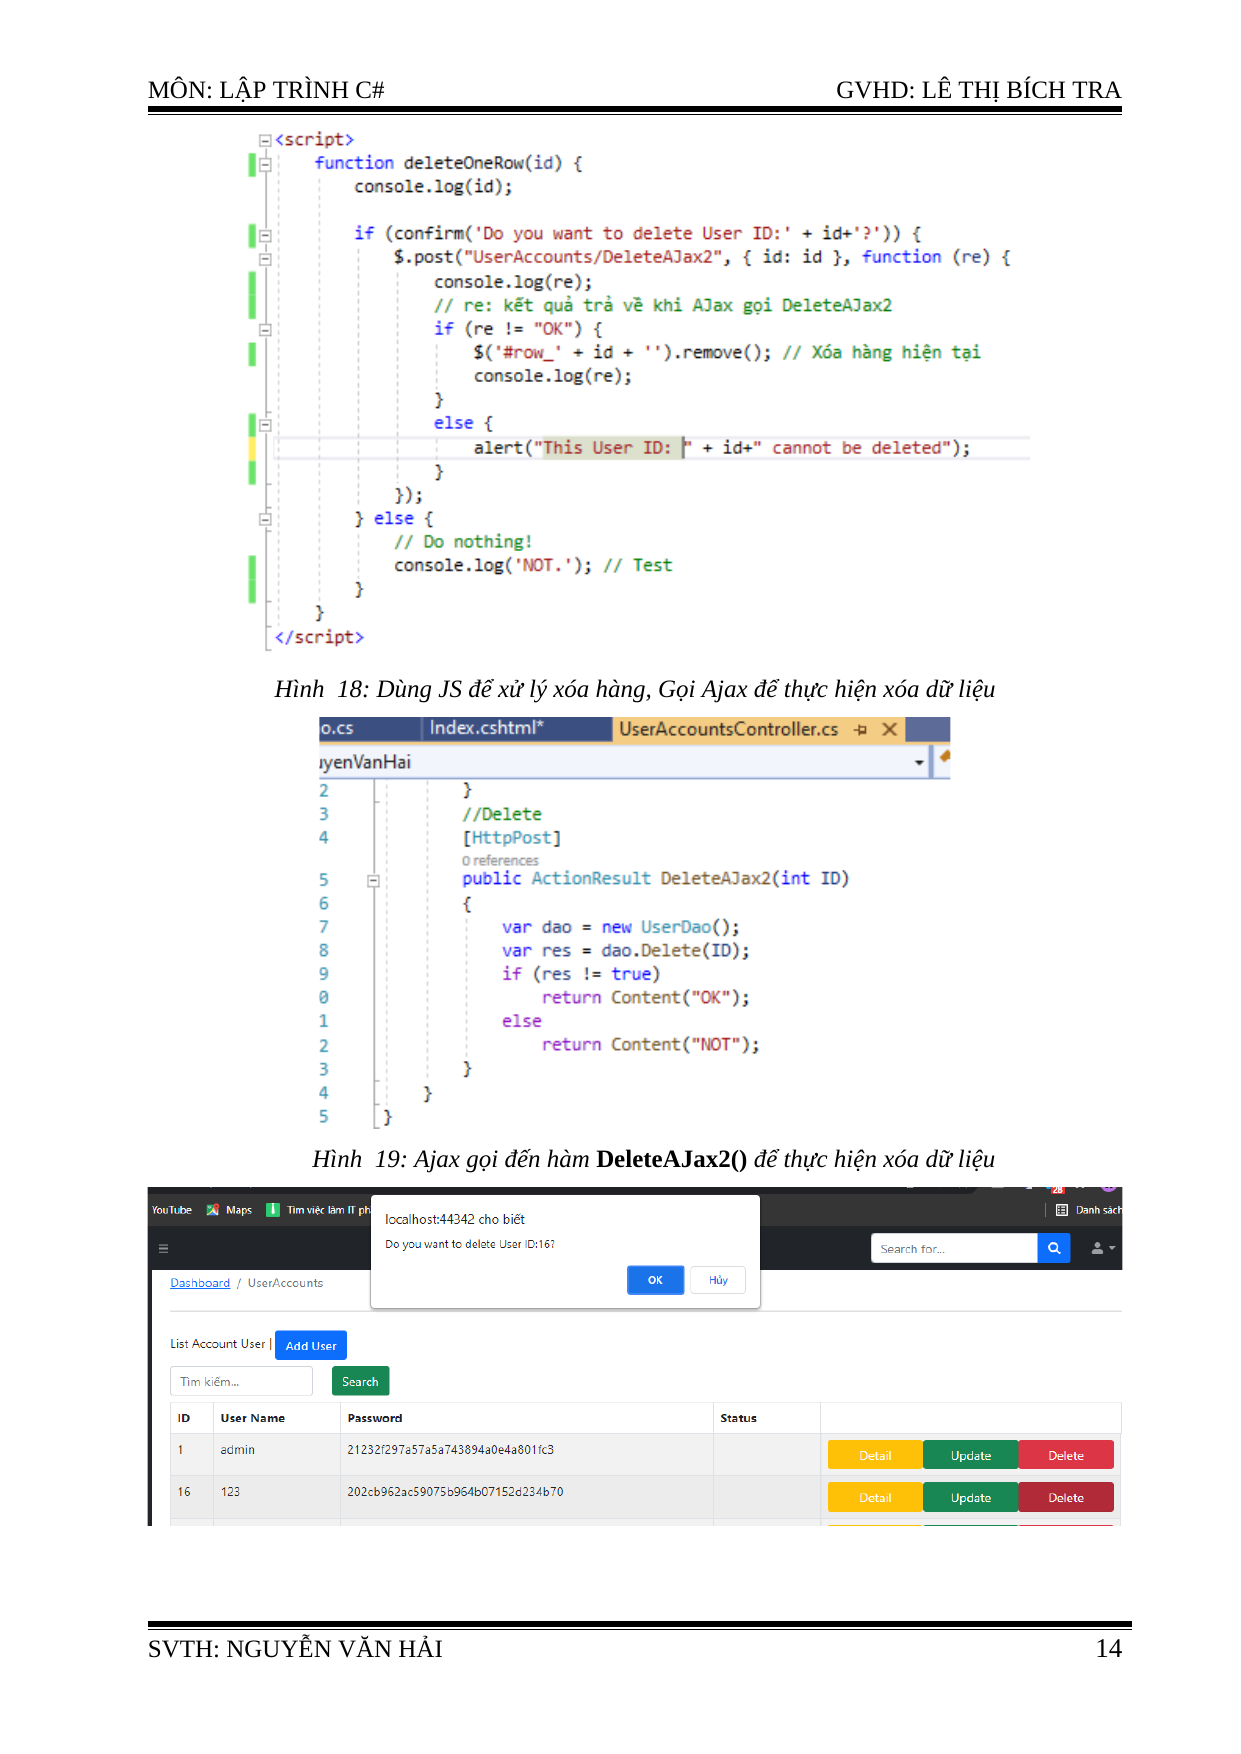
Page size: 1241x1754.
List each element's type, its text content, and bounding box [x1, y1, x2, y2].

text Hình 19: Ajax gọi đến hàm DeleteAJax2() để thực hiện xóa dữ liệu [148, 1144, 1122, 1173]
picture [319, 717, 951, 1129]
picture [239, 130, 1031, 659]
text Hình 18: Dùng JS để xử lý xóa hàng, Gọi Ajax để thực hiện xóa dữ liệu [148, 674, 1122, 703]
picture [147, 1187, 1123, 1526]
